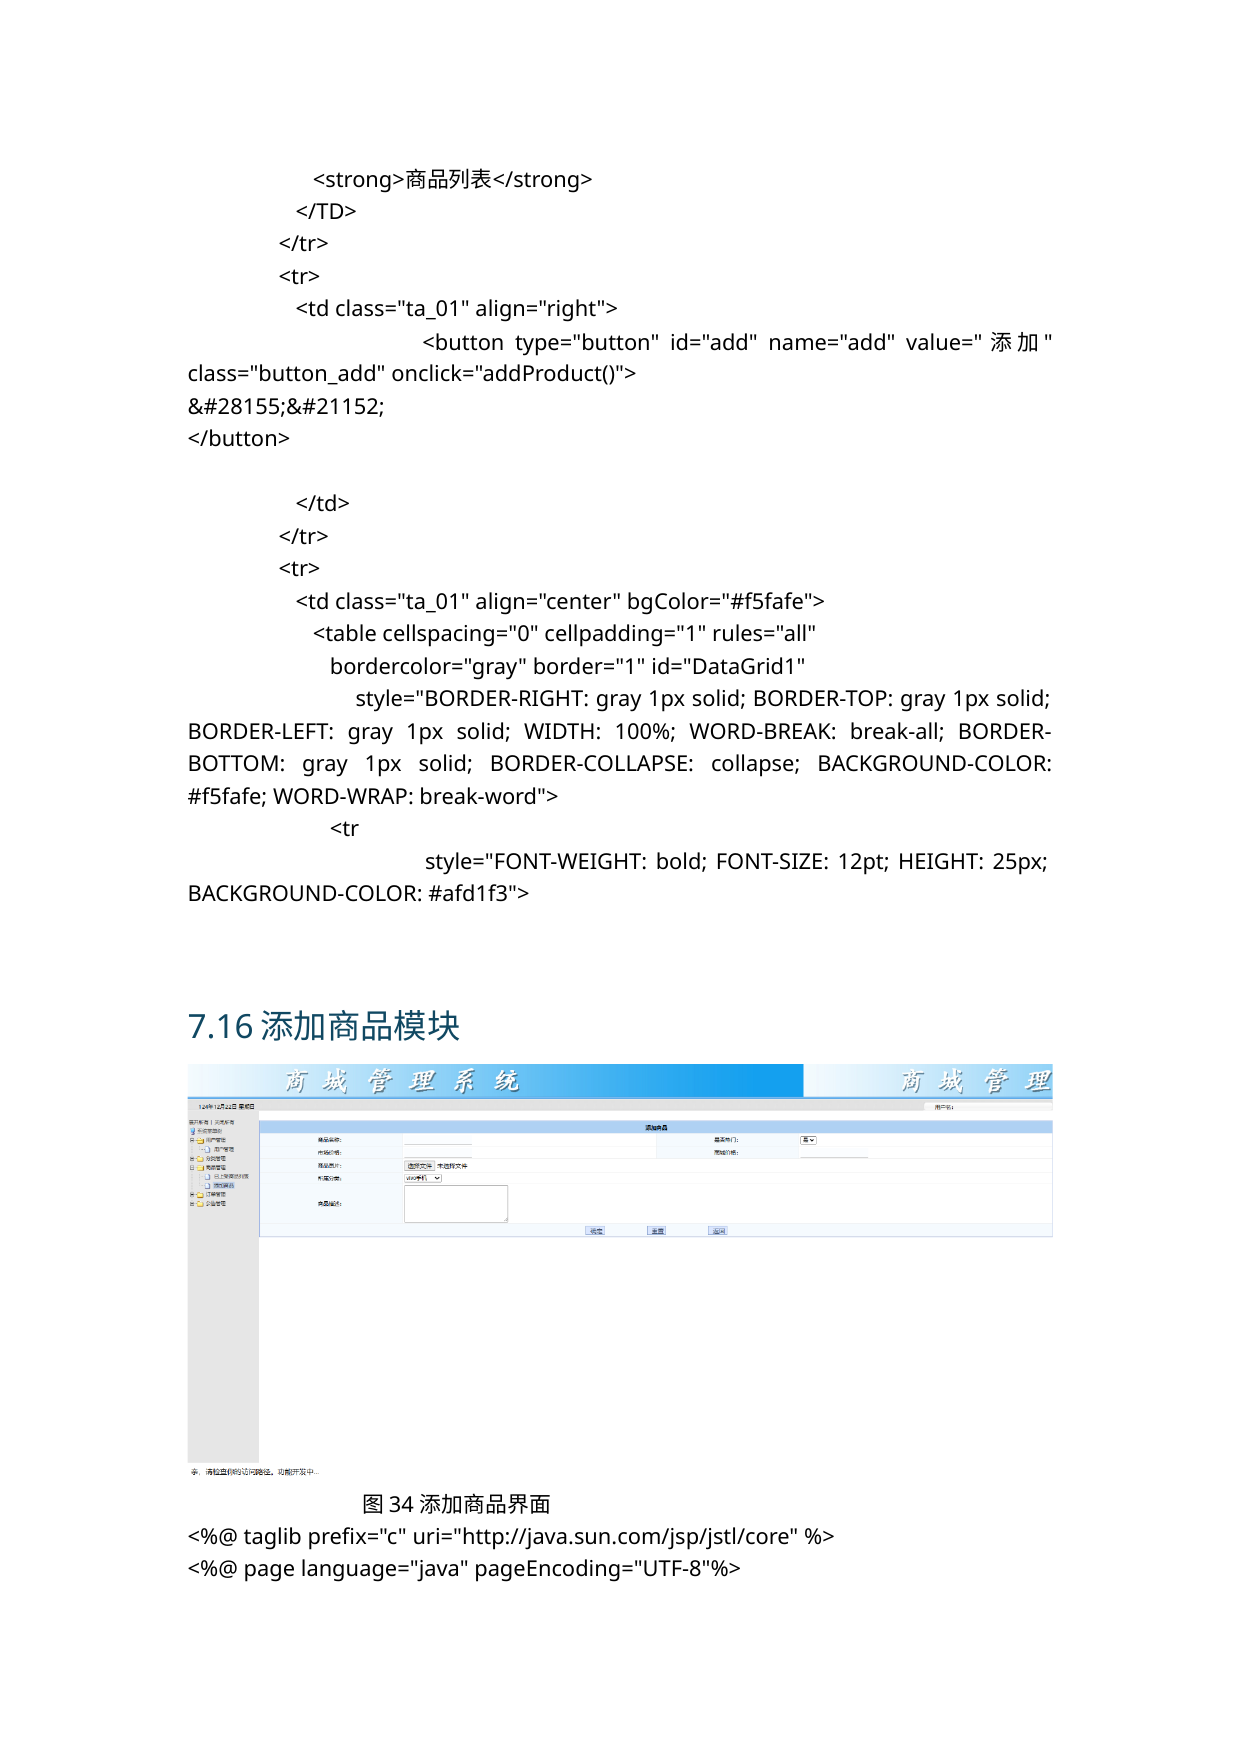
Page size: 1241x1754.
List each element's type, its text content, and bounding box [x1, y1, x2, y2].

text </TD> [187, 194, 1053, 227]
text style="BORDER-RIGHT: gray 1px solid; BORDER-TOP: gray 1px solid; BORDER-LEFT: gray 1px solid; WIDTH: 100%; WORD-BREAK: break-all; BORDER-BOTTOM: gray 1px solid; BORDER-COLLAPSE: collapse; BACKGROUND-COLOR: #f5fafe; WORD-WRAP: break-word"> [187, 682, 1053, 812]
text </tr> [187, 519, 1053, 552]
text <tr> [187, 259, 1053, 292]
text <tr> [187, 552, 1053, 584]
text <td class="ta_01" align="center" bgColor="#f5fafe"> [187, 584, 1053, 617]
text <%@ page language="java" pageEncoding="UTF-8"%> [187, 1552, 1053, 1584]
text style="FONT-WEIGHT: bold; FONT-SIZE: 12pt; HEIGHT: 25px; BACKGROUND-COLOR: #afd1f3"> [187, 844, 1053, 909]
text <strong>商品列表</strong> [187, 162, 1053, 194]
text &#28155;&#21152; [187, 389, 1053, 422]
text </button> [187, 422, 1053, 454]
text <%@ taglib prefix="c" uri="http://java.sun.com/jsp/jstl/core" %> [187, 1519, 1053, 1552]
text <td class="ta_01" align="right"> [187, 292, 1053, 324]
text </td> [187, 487, 1053, 519]
text bordercolor="gray" border="1" id="DataGrid1" [187, 649, 1053, 682]
picture [187, 1064, 1053, 1482]
text <tr [187, 812, 1053, 844]
text </tr> [187, 227, 1053, 259]
subtitle 7.16添加商品模块 [187, 991, 1053, 1056]
text 图34 添加商品界面 [187, 1487, 1053, 1519]
text <table cellspacing="0" cellpadding="1" rules="all" [187, 617, 1053, 649]
text <button type="button" id="add" name="add" value="添加" class="button_add" onclick="addProduct()"> [187, 324, 1053, 389]
